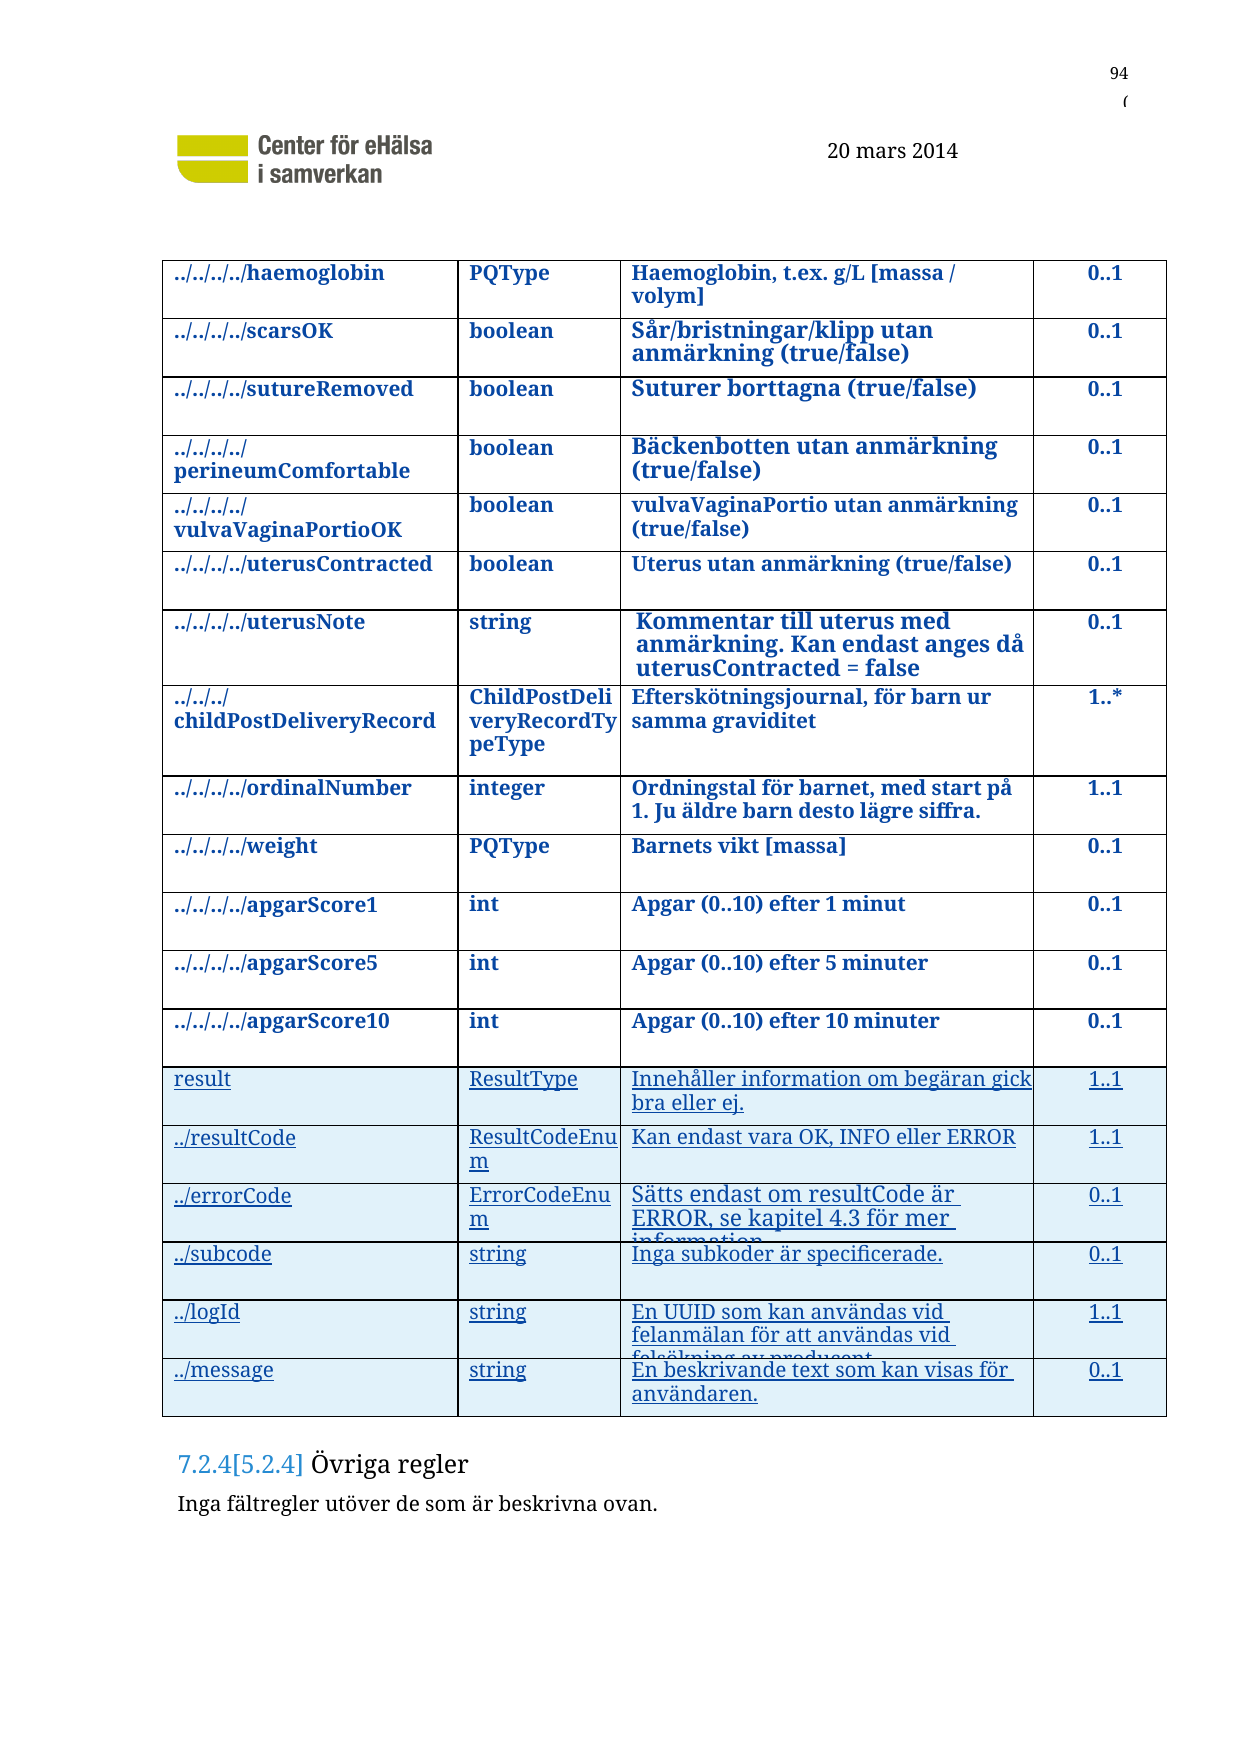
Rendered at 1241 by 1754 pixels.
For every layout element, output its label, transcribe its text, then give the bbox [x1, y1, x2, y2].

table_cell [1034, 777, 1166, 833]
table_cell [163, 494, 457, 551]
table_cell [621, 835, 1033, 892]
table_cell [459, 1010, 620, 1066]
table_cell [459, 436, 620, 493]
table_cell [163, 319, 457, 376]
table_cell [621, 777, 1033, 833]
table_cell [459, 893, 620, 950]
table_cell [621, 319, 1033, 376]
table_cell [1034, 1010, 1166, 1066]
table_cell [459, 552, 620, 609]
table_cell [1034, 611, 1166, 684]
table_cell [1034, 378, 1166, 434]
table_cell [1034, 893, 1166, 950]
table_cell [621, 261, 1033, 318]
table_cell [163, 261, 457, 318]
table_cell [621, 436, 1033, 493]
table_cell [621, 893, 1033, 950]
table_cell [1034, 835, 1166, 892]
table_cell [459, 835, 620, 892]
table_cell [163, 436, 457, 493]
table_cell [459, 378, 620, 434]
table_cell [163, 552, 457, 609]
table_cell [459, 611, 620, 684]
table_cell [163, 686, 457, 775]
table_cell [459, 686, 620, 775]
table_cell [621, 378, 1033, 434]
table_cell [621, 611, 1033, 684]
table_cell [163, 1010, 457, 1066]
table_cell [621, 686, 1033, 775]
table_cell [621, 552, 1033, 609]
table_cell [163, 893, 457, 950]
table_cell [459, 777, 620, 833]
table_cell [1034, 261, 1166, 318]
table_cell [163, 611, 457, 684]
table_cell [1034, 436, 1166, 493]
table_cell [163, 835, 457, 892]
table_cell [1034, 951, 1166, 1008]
text Inga fältregler utöver de som är beskrivna ovan. [177, 1489, 1081, 1518]
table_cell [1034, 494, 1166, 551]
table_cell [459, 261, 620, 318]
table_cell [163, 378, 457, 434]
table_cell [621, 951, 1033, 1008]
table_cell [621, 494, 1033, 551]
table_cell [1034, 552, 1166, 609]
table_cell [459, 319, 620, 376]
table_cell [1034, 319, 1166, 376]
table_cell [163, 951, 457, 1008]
subtitle Övriga regler [177, 1446, 1081, 1480]
picture [177, 135, 432, 183]
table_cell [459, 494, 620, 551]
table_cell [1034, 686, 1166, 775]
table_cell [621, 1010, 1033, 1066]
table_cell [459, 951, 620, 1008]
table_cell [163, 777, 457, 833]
